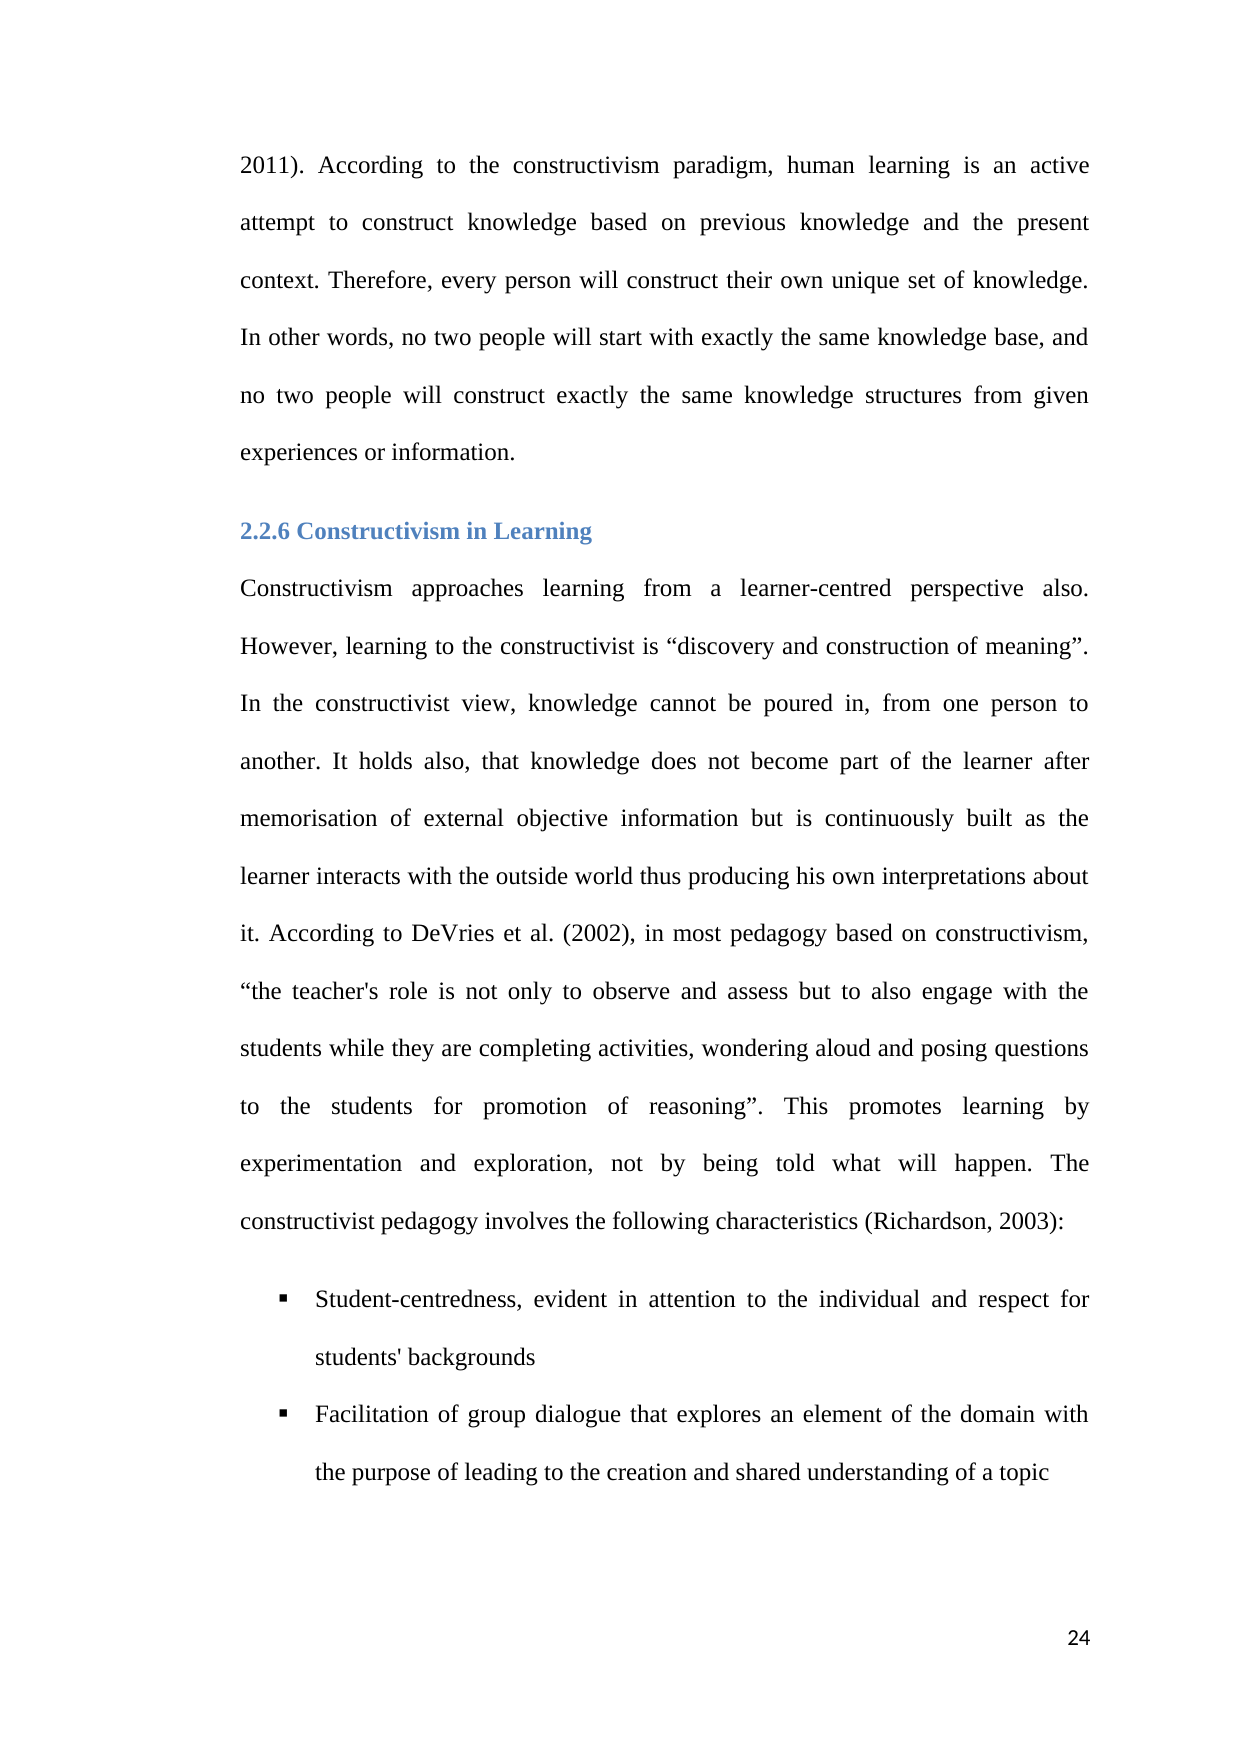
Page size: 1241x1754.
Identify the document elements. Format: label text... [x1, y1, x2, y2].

list Student-centredness, evident in attention to the individual and respect for students' backgrounds [277, 1284, 1090, 1370]
subtitle 2.2.6 Constructivism in Learning [240, 516, 1090, 544]
list Facilitation of group dialogue that explores an element of the domain with the purpose of leading to the creation and shared understanding of a topic [277, 1399, 1090, 1485]
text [240, 150, 1090, 466]
text Constructivism approaches learning from a learner-centred perspective also. However, learning to the constructivist is “discovery and construction of meaning”. In the constructivist view, knowledge cannot be poured in, from one person to another. It holds also, that knowledge does not become part of the learner after memorisation of external objective information but is continuously built as the learner interacts with the outside world thus producing his own interpretations about it. According to DeVries et al. (2002), in most pedagogy based on constructivism, “the teacher's role is not only to observe and assess but to also engage with the students while they are completing activities, wondering aloud and posing questions to the students for promotion of reasoning”. This promotes learning by experimentation and exploration, not by being told what will happen. The constructivist pedagogy involves the following characteristics (Richardson, 2003): [240, 573, 1090, 1234]
